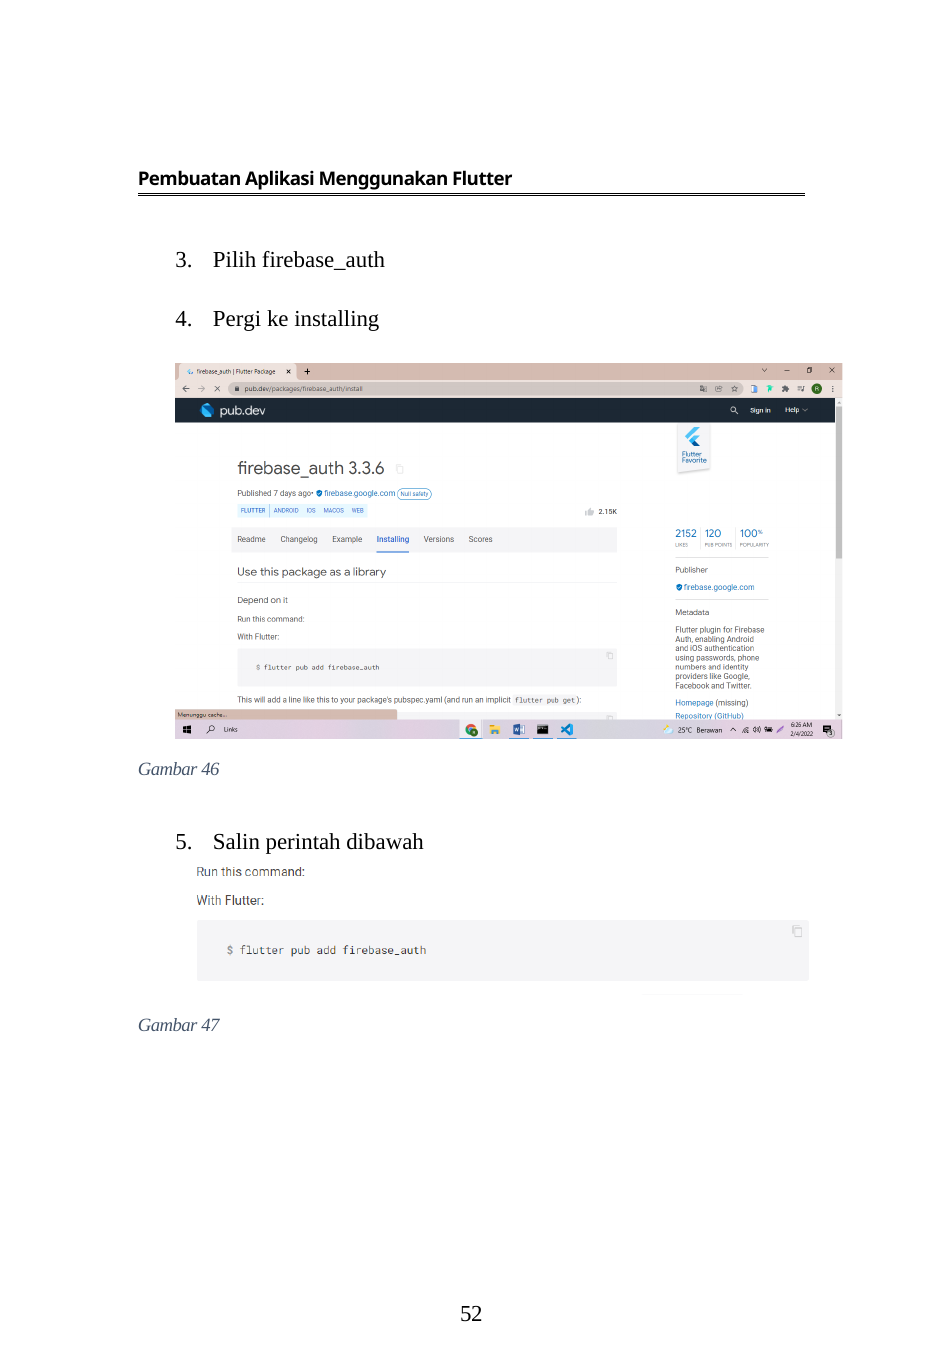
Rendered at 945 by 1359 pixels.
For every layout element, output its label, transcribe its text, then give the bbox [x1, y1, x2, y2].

picture [175, 856, 843, 995]
list Pilih firebase_auth [175, 246, 805, 272]
list Pergi ke installing [175, 305, 805, 331]
picture [175, 363, 843, 739]
list Salin perintah dibawah [175, 828, 805, 855]
